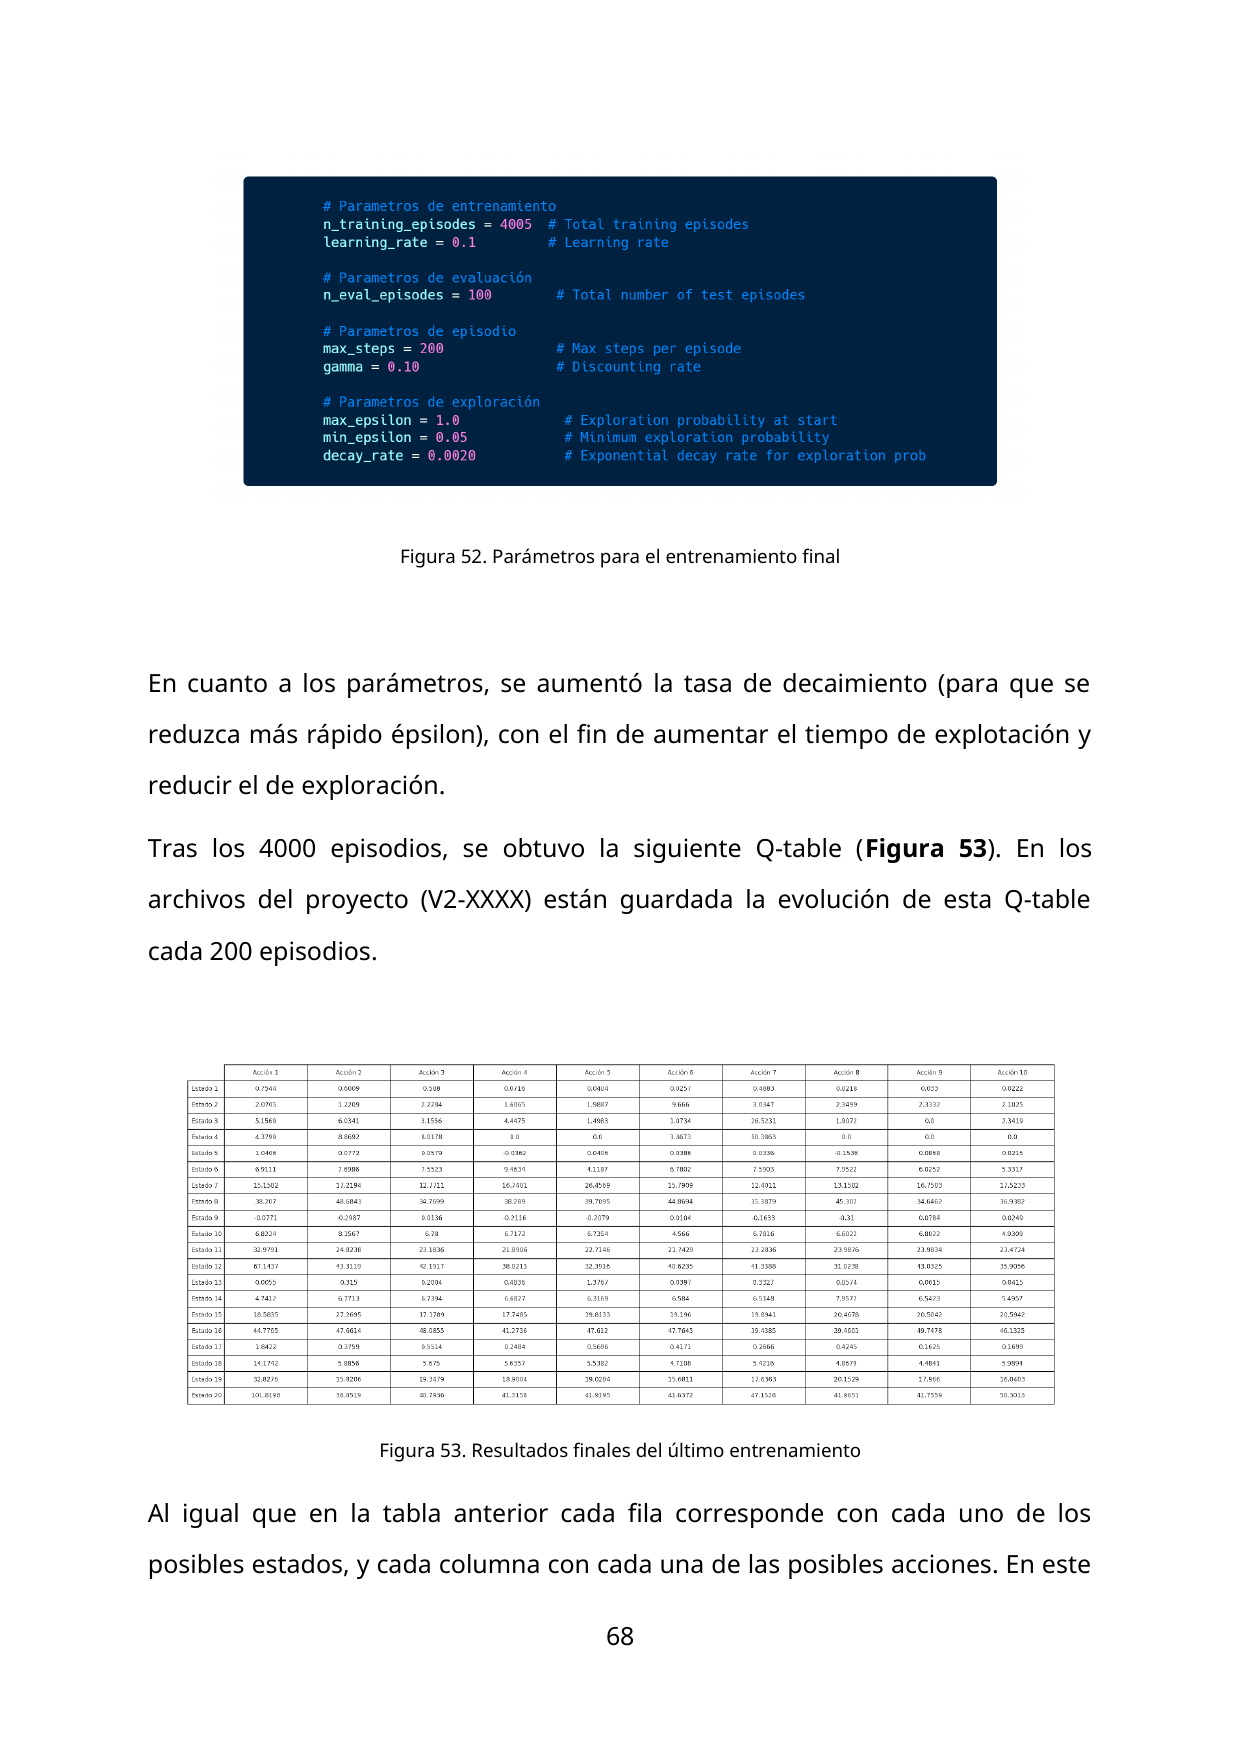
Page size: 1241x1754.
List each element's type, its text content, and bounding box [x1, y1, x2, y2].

text Tras los 4000 episodios, se obtuvo la siguiente Q-table (Figura 53). En los archivos del proyecto (V2-XXXX) están guardada la evolución de esta Q-table cada 200 episodios. [148, 831, 1092, 967]
text Figura 52. Parámetros para el entrenamiento final [148, 543, 1092, 568]
picture [183, 1060, 1058, 1408]
text Figura 53. Resultados finales del último entrenamiento [148, 1437, 1092, 1462]
picture [206, 148, 1034, 514]
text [148, 1496, 1092, 1581]
text En cuanto a los parámetros, se aumentó la tasa de decaimiento (para que se reduzca más rápido épsilon), con el fin de aumentar el tiempo de explotación y reducir el de exploración. [148, 666, 1092, 802]
